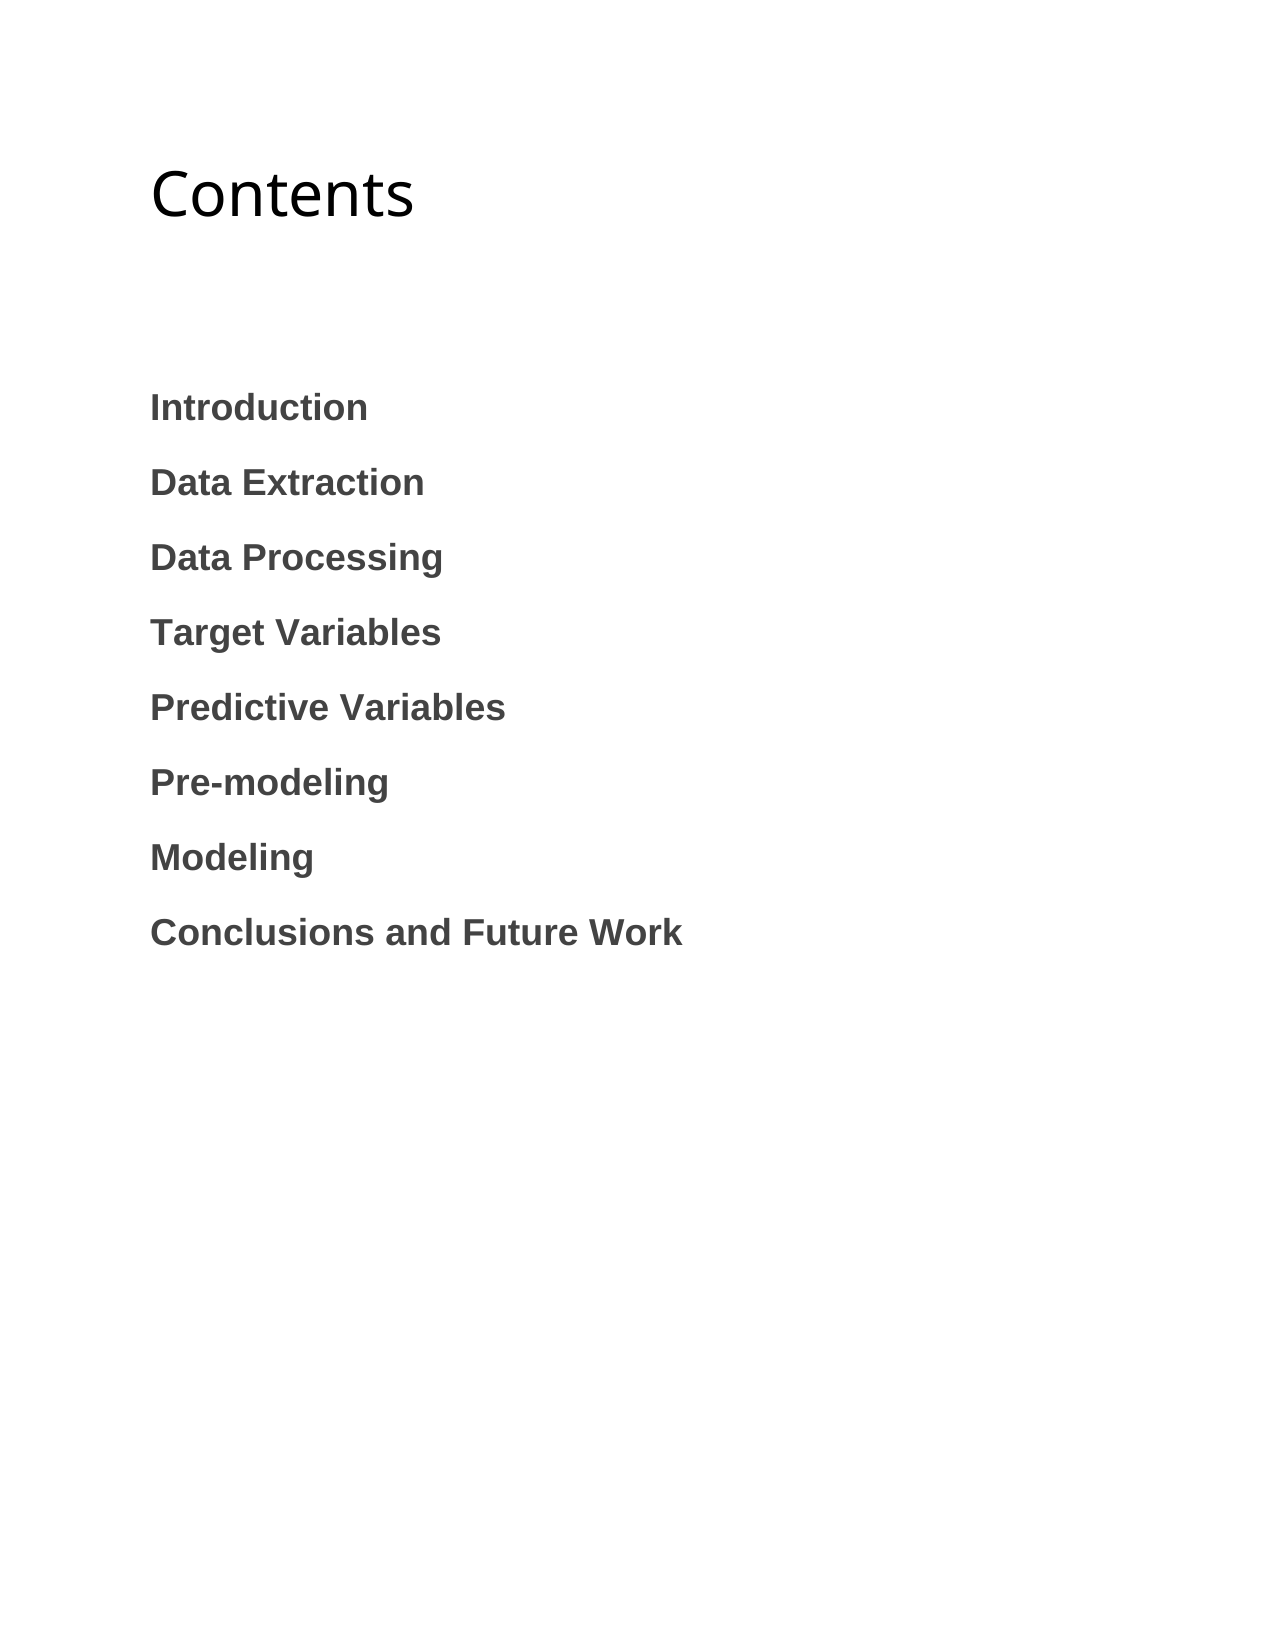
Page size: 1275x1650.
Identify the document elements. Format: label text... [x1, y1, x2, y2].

text Contents [150, 150, 1125, 235]
